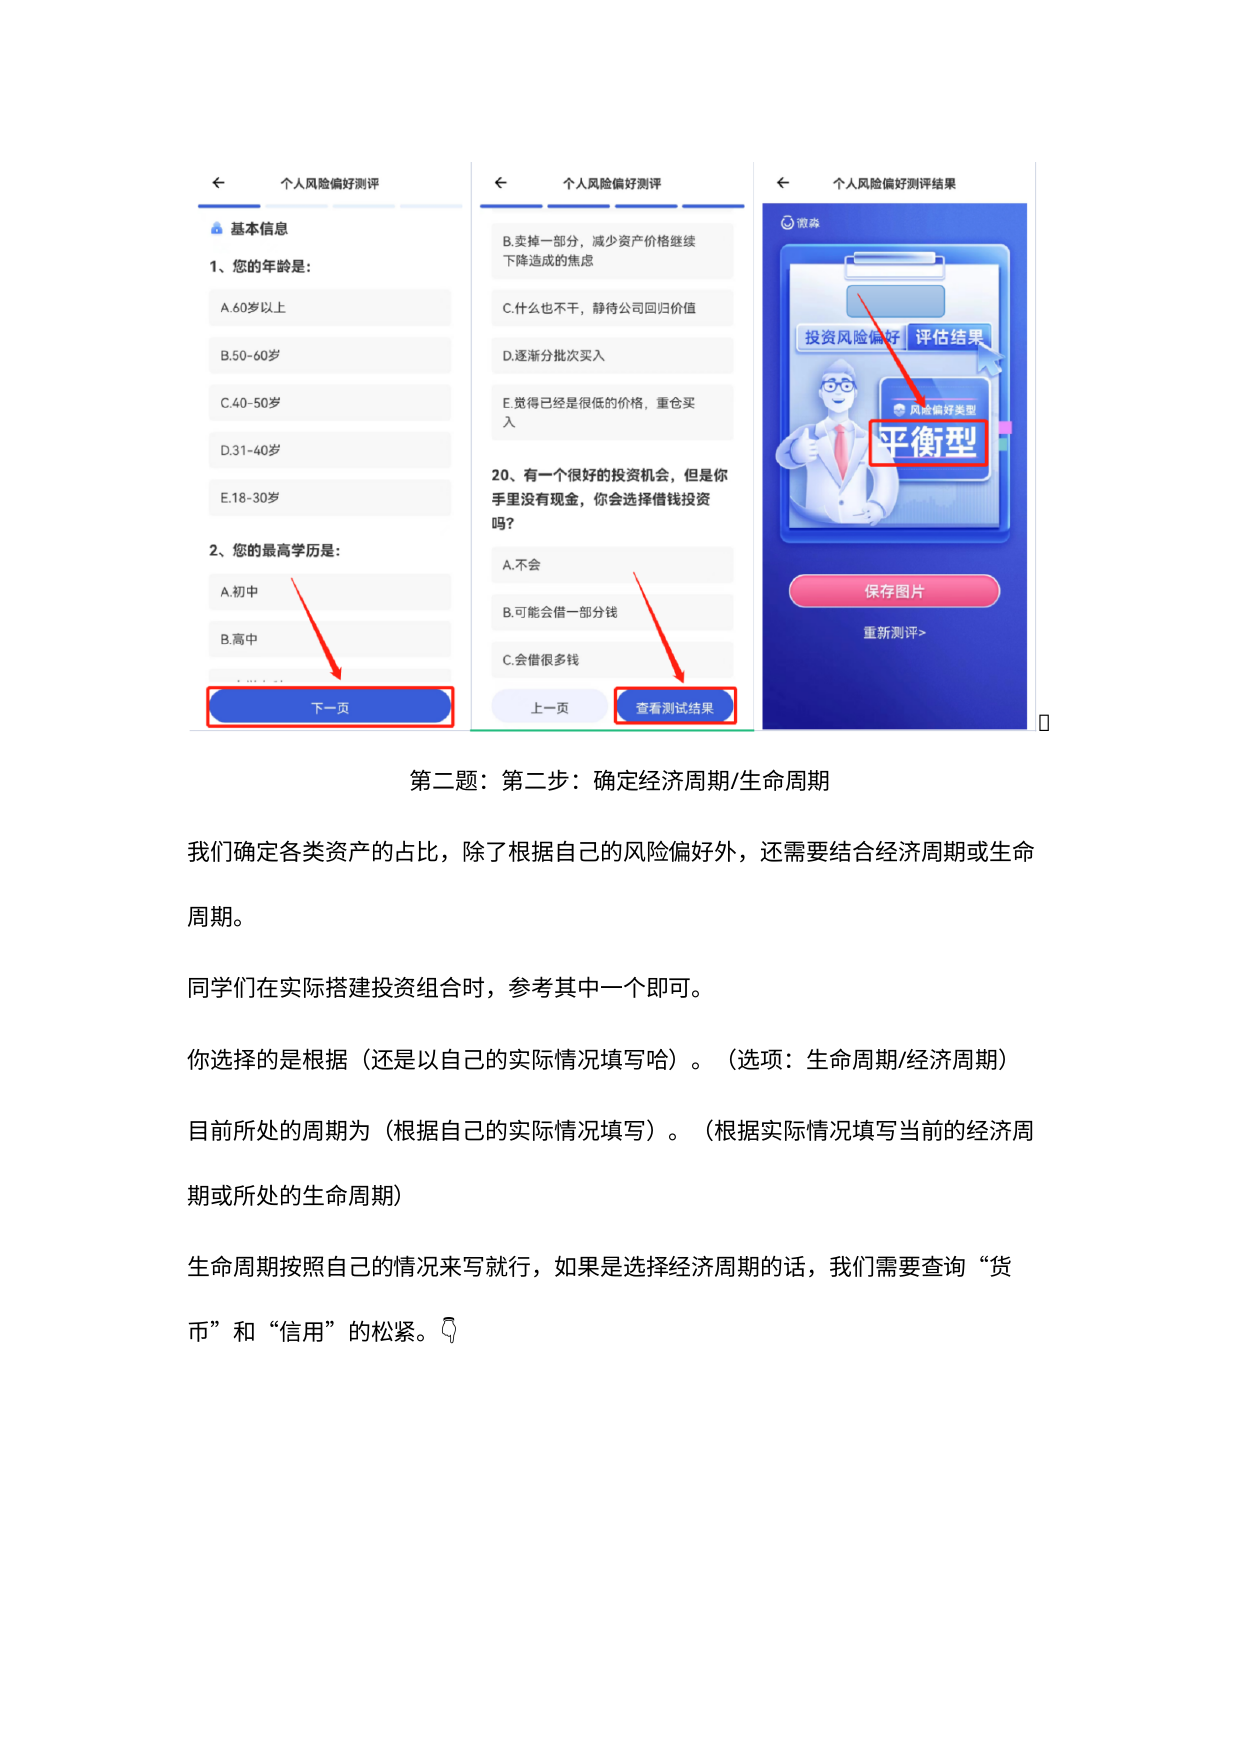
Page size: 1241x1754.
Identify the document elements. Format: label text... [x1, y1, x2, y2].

text 目前所处的周期为（根据自己的实际情况填写）。（根据实际情况填写当前的经济周期或所处的生命周期） [187, 1097, 1053, 1227]
text 你选择的是根据（还是以自己的实际情况填写哈）。（选项：生命周期/经济周期） [187, 1026, 1053, 1091]
text 生命周期按照自己的情况来写就行，如果是选择经济周期的话，我们需要查询“货币”和“信用”的松紧。👇 [187, 1233, 1053, 1363]
text 我们确定各类资产的占比，除了根据自己的风险偏好外，还需要结合经济周期或生命周期。 [187, 818, 1053, 948]
picture [189, 162, 1037, 732]
text 同学们在实际搭建投资组合时，参考其中一个即可。 [187, 954, 1053, 1019]
